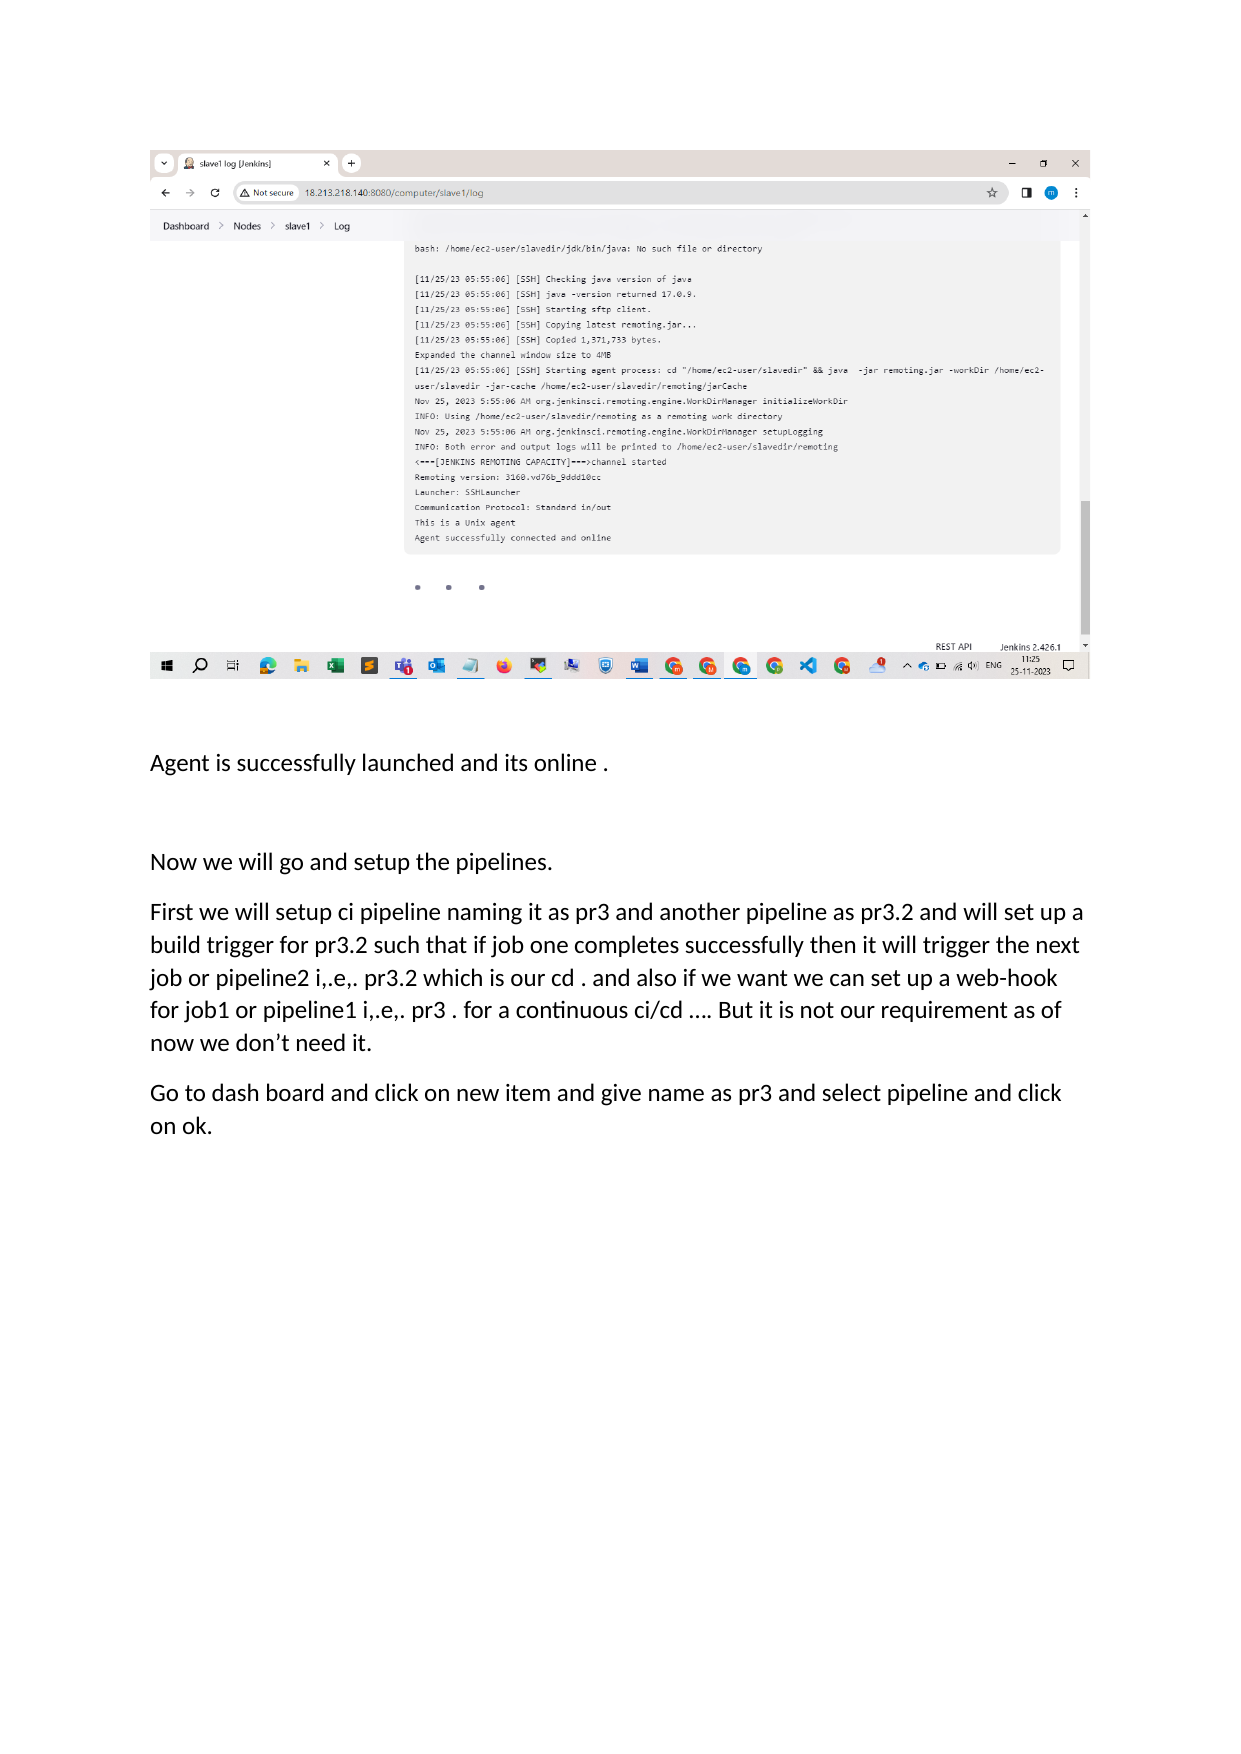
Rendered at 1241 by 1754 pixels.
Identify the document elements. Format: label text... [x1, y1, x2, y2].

text First we will setup ci pipeline naming it as pr3 and another pipeline as pr3.2 and will set up a build trigger for pr3.2 such that if job one completes successfully then it will trigger the next job or pipeline2 i,.e,. pr3.2 which is our cd . and also if we want we can set up a web-hook for job1 or pipeline1 i,.e,. pr3 . for a continuous ci/cd …. But it is not our requirement as of now we don’t need it. [150, 896, 1090, 1058]
text Go to dash board and click on new item and give name as pr3 and select pipeline and click on ok. [150, 1077, 1090, 1141]
picture [150, 150, 1091, 679]
text Now we will go and setup the pipelines. [150, 846, 1090, 877]
text Agent is successfully launched and its online . [150, 747, 1090, 778]
